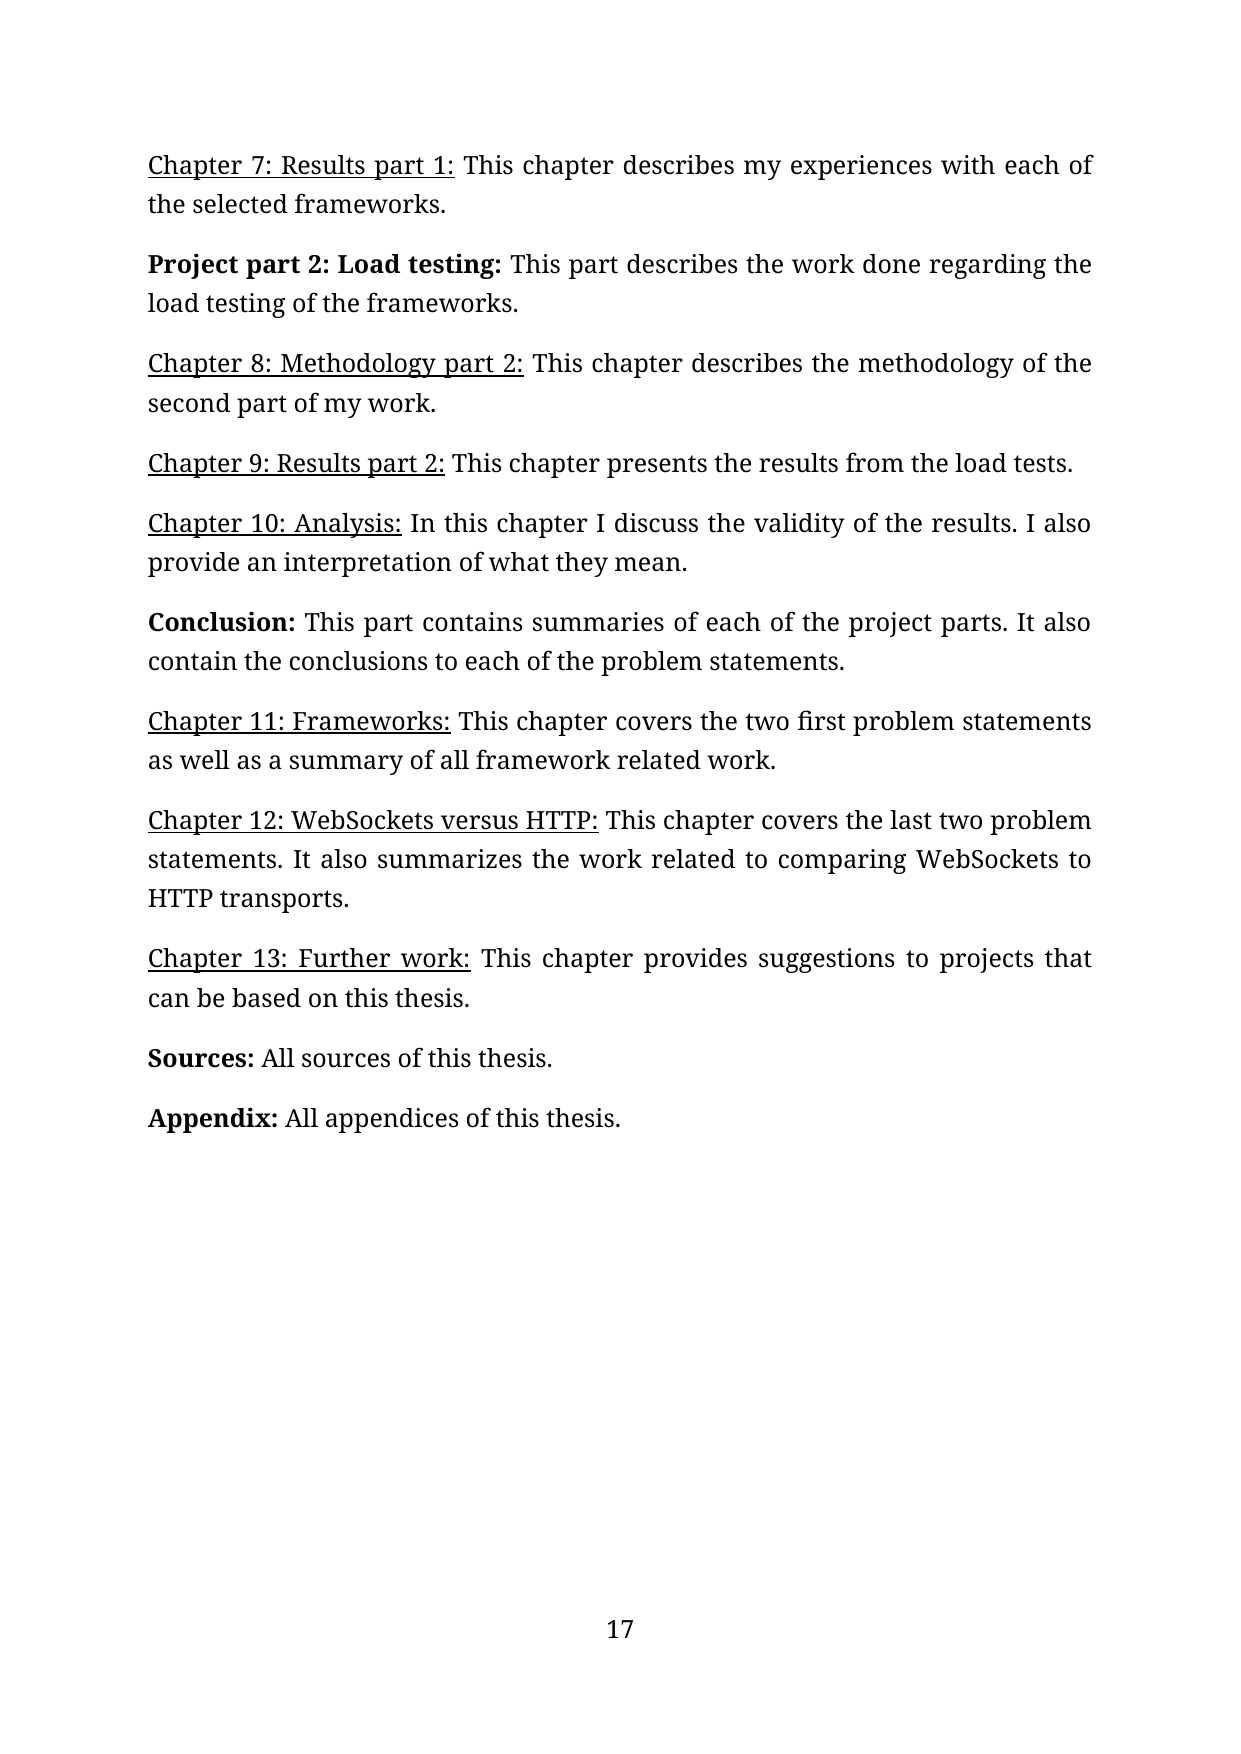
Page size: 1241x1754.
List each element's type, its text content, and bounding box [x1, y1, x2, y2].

text Chapter 8: Methodology part 2: This chapter describes the methodology of the second part of my work. [148, 346, 1092, 419]
text Chapter 12: WebSockets versus HTTP: This chapter covers the last two problem statements. It also summarizes the work related to comparing WebSockets to HTTP transports. [148, 803, 1092, 915]
text Project part 2: Load testing: This part describes the work done regarding the load testing of the frameworks. [148, 247, 1092, 320]
text Appendix: All appendices of this thesis. [148, 1100, 1092, 1134]
text Chapter 10: Analysis: In this chapter I discuss the validity of the results. I also provide an interpretation of what they mean. [148, 505, 1092, 578]
text Chapter 9: Results part 2: This chapter presents the results from the load tests. [148, 445, 1092, 479]
text Chapter 13: Further work: This chapter provides suggestions to projects that can be based on this thesis. [148, 941, 1092, 1014]
text Conclusion: This part contains summaries of each of the project parts. It also contain the conclusions to each of the problem statements. [148, 604, 1092, 678]
text Chapter 7: Results part 1: This chapter describes my experiences with each of the selected frameworks. [148, 148, 1092, 221]
text Sources: All sources of this thesis. [148, 1040, 1092, 1074]
text Chapter 11: Frameworks: This chapter covers the two first problem statements as well as a summary of all framework related work. [148, 703, 1092, 777]
